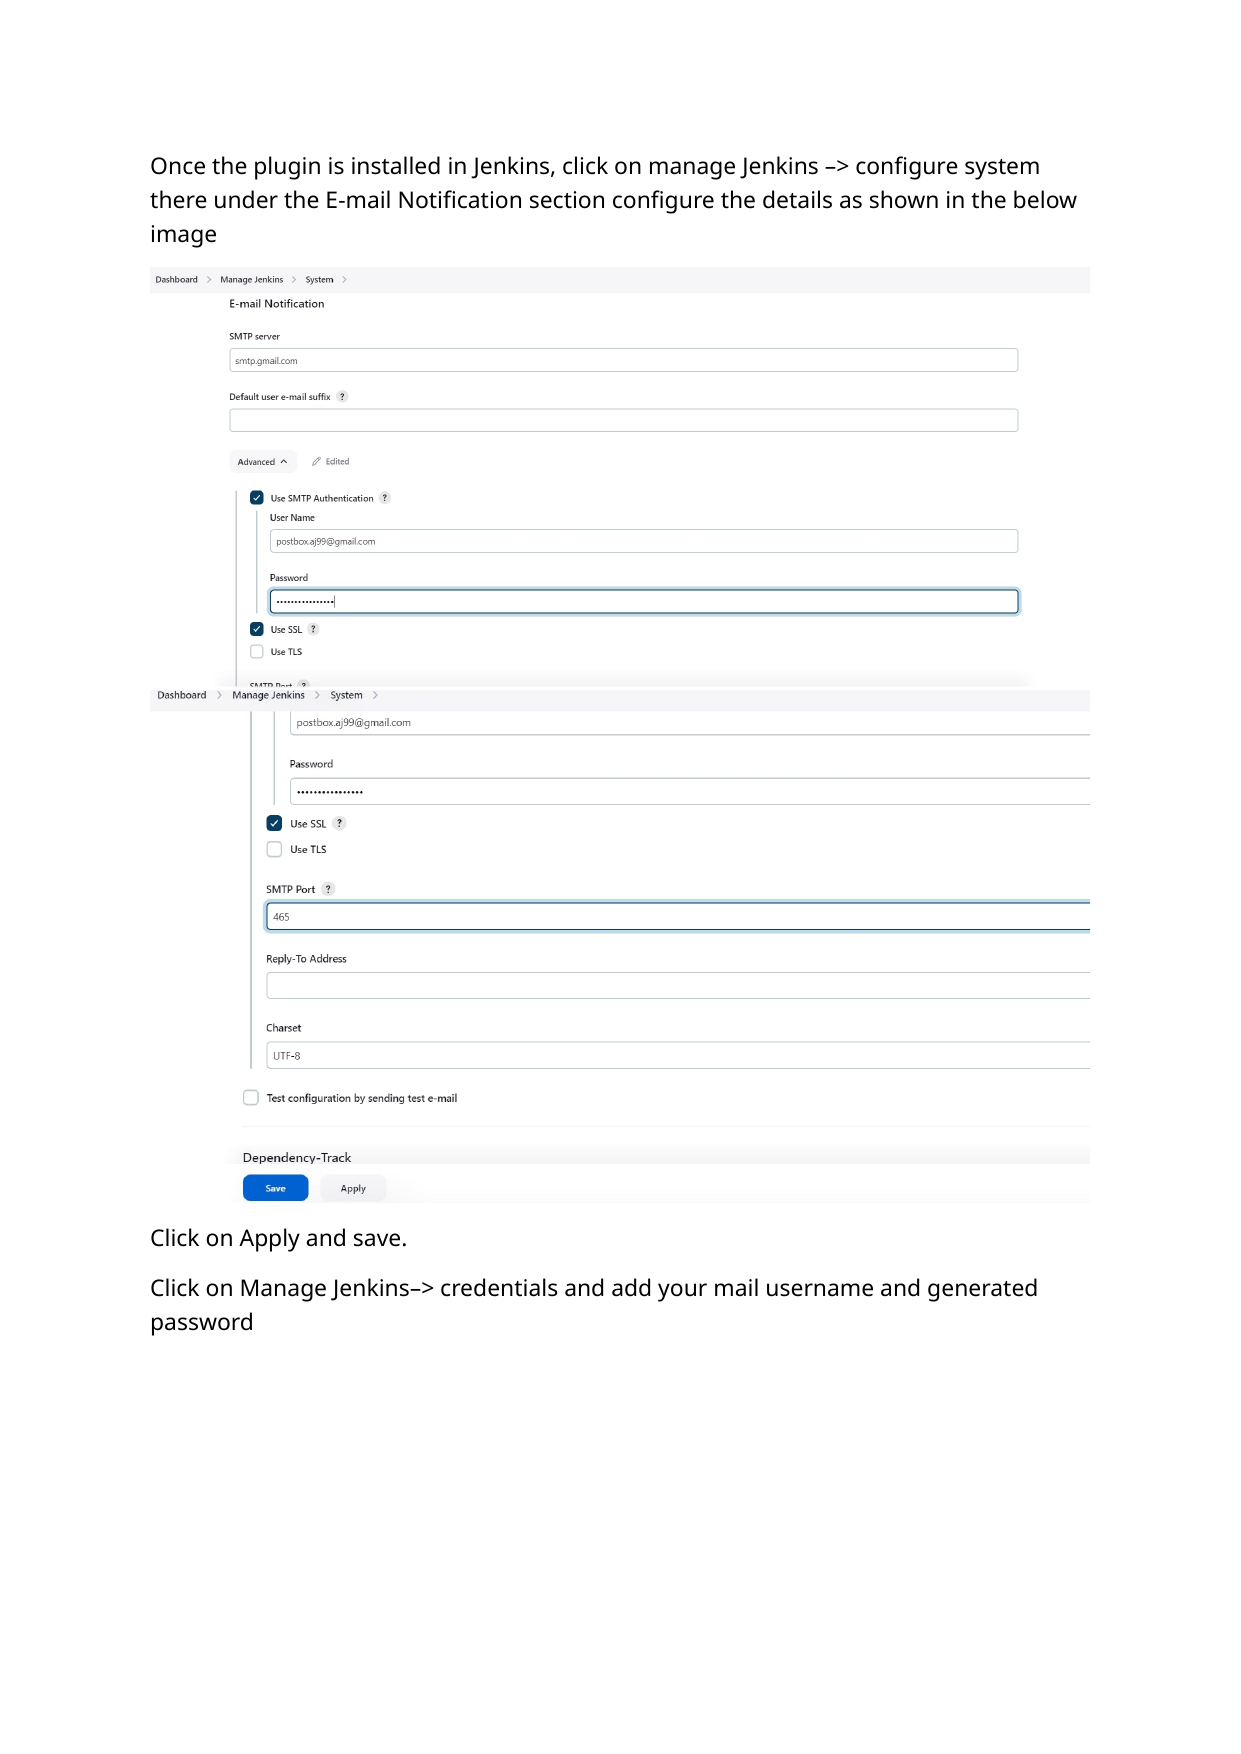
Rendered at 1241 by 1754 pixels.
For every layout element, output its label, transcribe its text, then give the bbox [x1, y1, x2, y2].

text Once the plugin is installed in Jenkins, click on manage Jenkins –> configure system there under the E-mail Notification section configure the details as shown in the below image [150, 150, 1090, 249]
picture [150, 267, 1091, 688]
picture [150, 690, 1091, 1203]
text Click on Apply and save. [150, 1222, 1090, 1253]
text Click on Manage Jenkins–> credentials and add your mail username and generated password [150, 1272, 1090, 1337]
